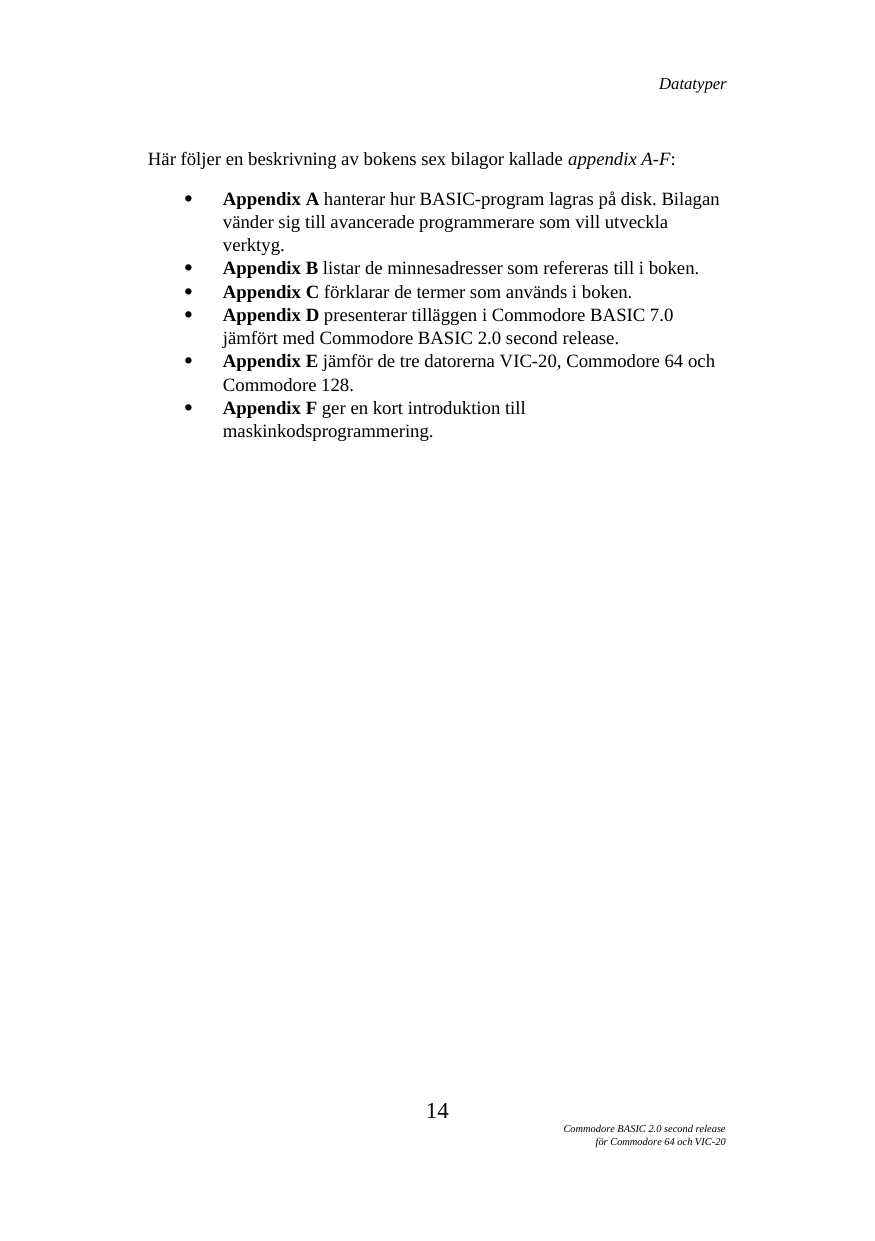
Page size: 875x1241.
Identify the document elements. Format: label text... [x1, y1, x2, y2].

list Appendix A hanterar hur BASIC-program lagras på disk. Bilagan vänder sig till avancerade programmerare som vill utveckla verktyg. [185, 188, 726, 256]
text Här följer en beskrivning av bokens sex bilagor kallade appendix A-F: [148, 148, 726, 169]
list Appendix E jämför de tre datorerna VIC-20, Commodore 64 och Commodore 128. [185, 350, 726, 395]
list Appendix F ger en kort introduktion till maskinkodsprogrammering. [185, 397, 726, 441]
list Appendix D presenterar tilläggen i Commodore BASIC 7.0 jämfört med Commodore BASIC 2.0 second release. [185, 304, 726, 348]
list Appendix C förklarar de termer som används i boken. [185, 281, 726, 302]
list Appendix B listar de minnesadresser som refereras till i boken. [185, 257, 726, 279]
